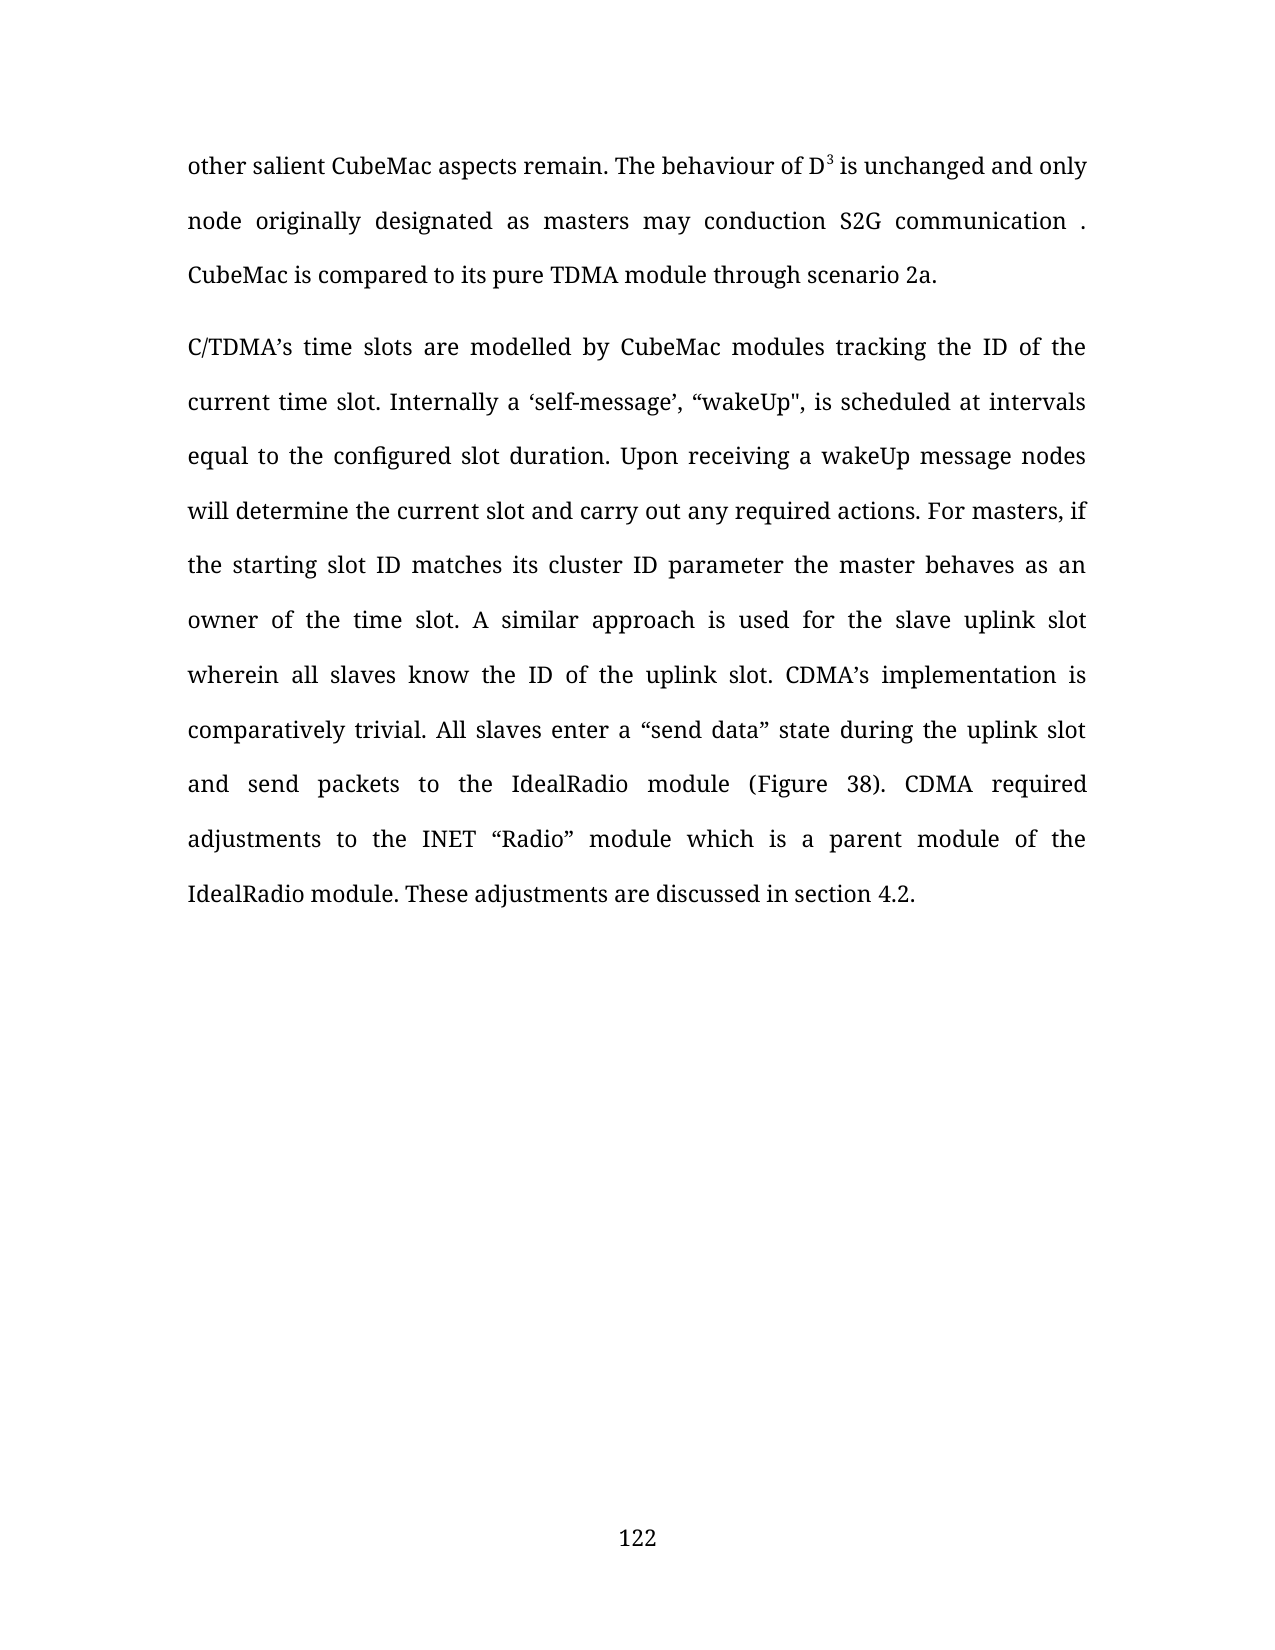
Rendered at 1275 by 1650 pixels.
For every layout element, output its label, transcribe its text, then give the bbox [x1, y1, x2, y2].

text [187, 150, 1087, 291]
text C/TDMA’s time slots are modelled by CubeMac modules tracking the ID of the current time slot. Internally a ‘self-message’, “wakeUp", is scheduled at intervals equal to the configured slot duration. Upon receiving a wakeUp message nodes will determine the current slot and carry out any required actions. For masters, if the starting slot ID matches its cluster ID parameter the master behaves as an owner of the time slot. A similar approach is used for the slave uplink slot wherein all slaves know the ID of the uplink slot. CDMA’s implementation is comparatively trivial. All slaves enter a “send data” state during the uplink slot and send packets to the IdealRadio module (Figure 38). CDMA required adjustments to the INET “Radio” module which is a parent module of the IdealRadio module. These adjustments are discussed in section 4.2. [187, 331, 1087, 909]
